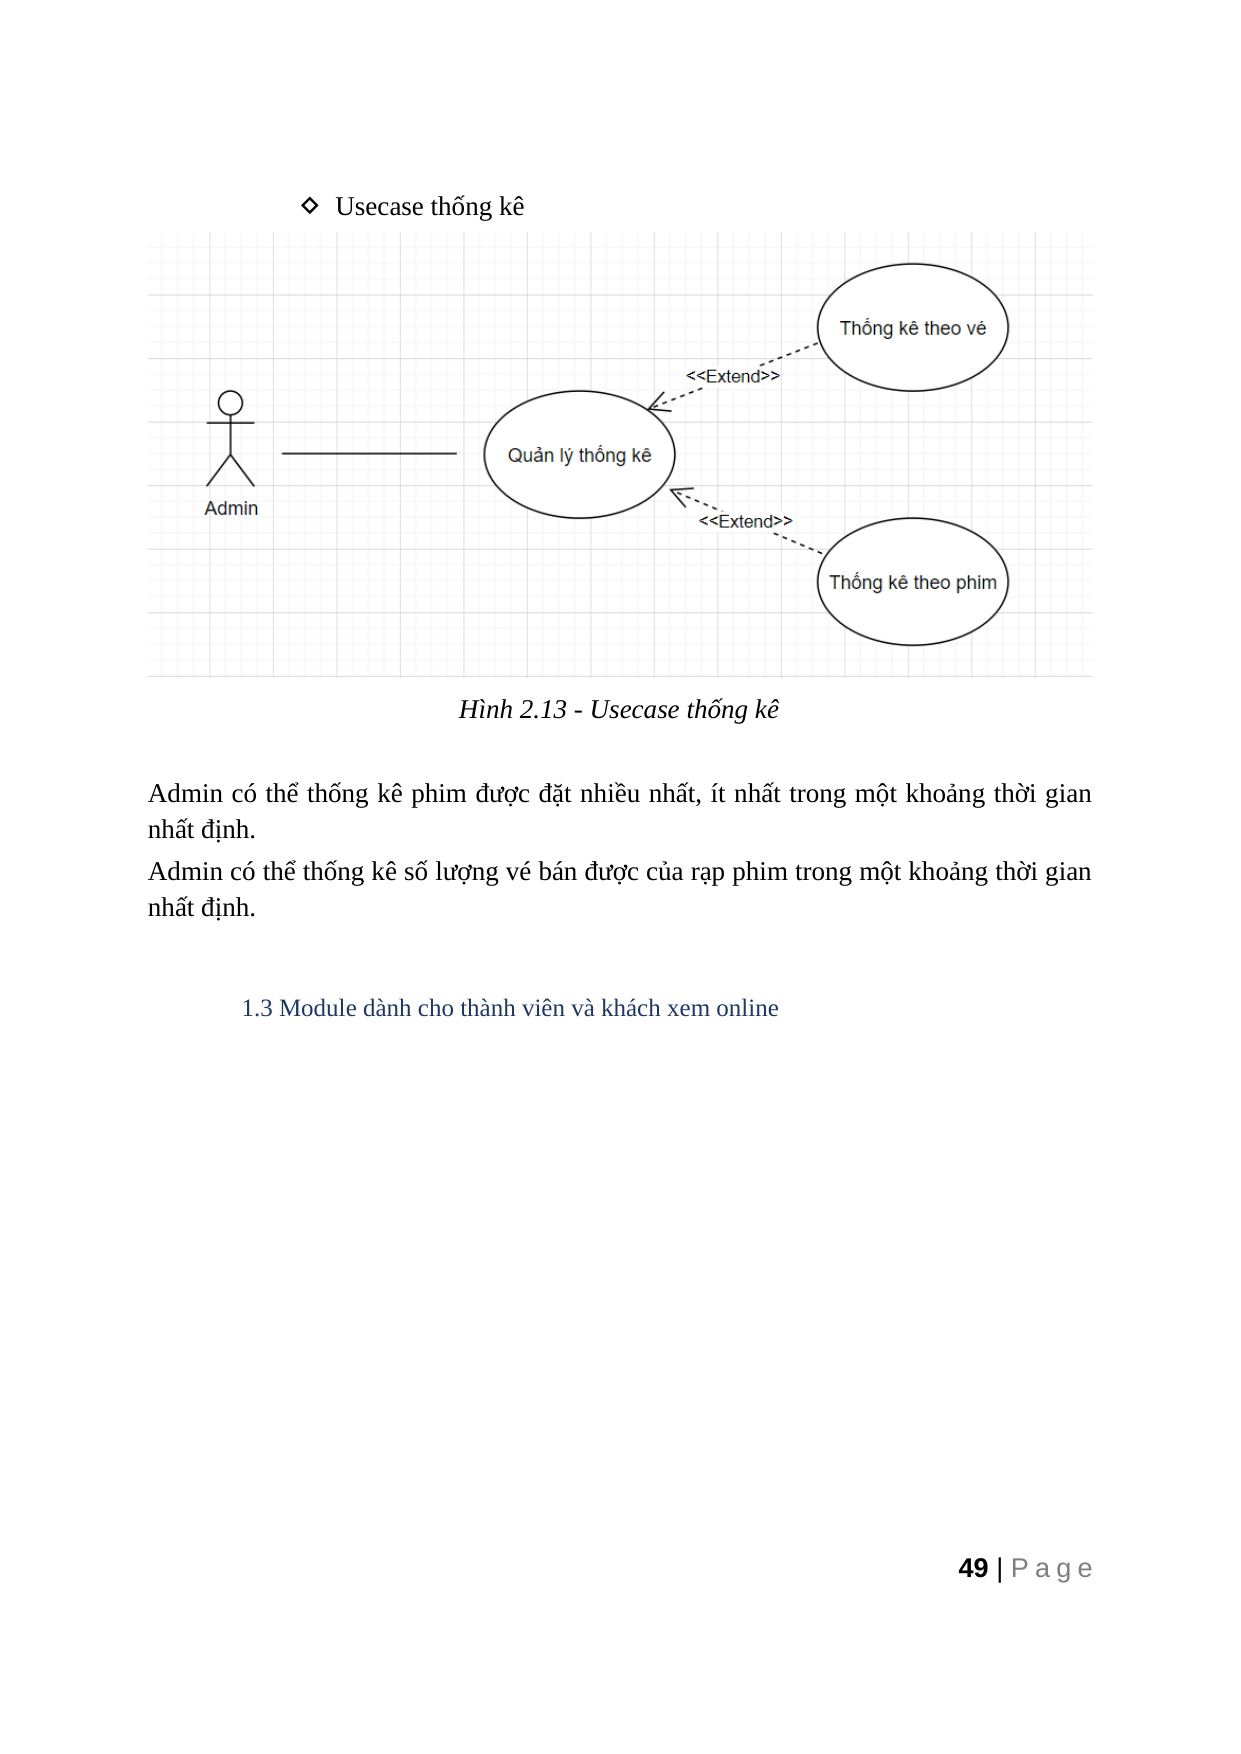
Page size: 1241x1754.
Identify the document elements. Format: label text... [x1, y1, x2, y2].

text Admin có thể thống kê số lượng vé bán được của rạp phim trong một khoảng thời gian nhất định. [148, 855, 1092, 922]
subtitle 1.3 Module dành cho thành viên và khách xem online [241, 993, 1092, 1022]
picture [147, 232, 1093, 678]
text Admin có thể thống kê phim được đặt nhiều nhất, ít nhất trong một khoảng thời gian nhất định. [148, 777, 1092, 844]
text Hình 2.13 - Usecase thống kê [148, 678, 1092, 724]
list Usecase thống kê [298, 190, 1092, 221]
